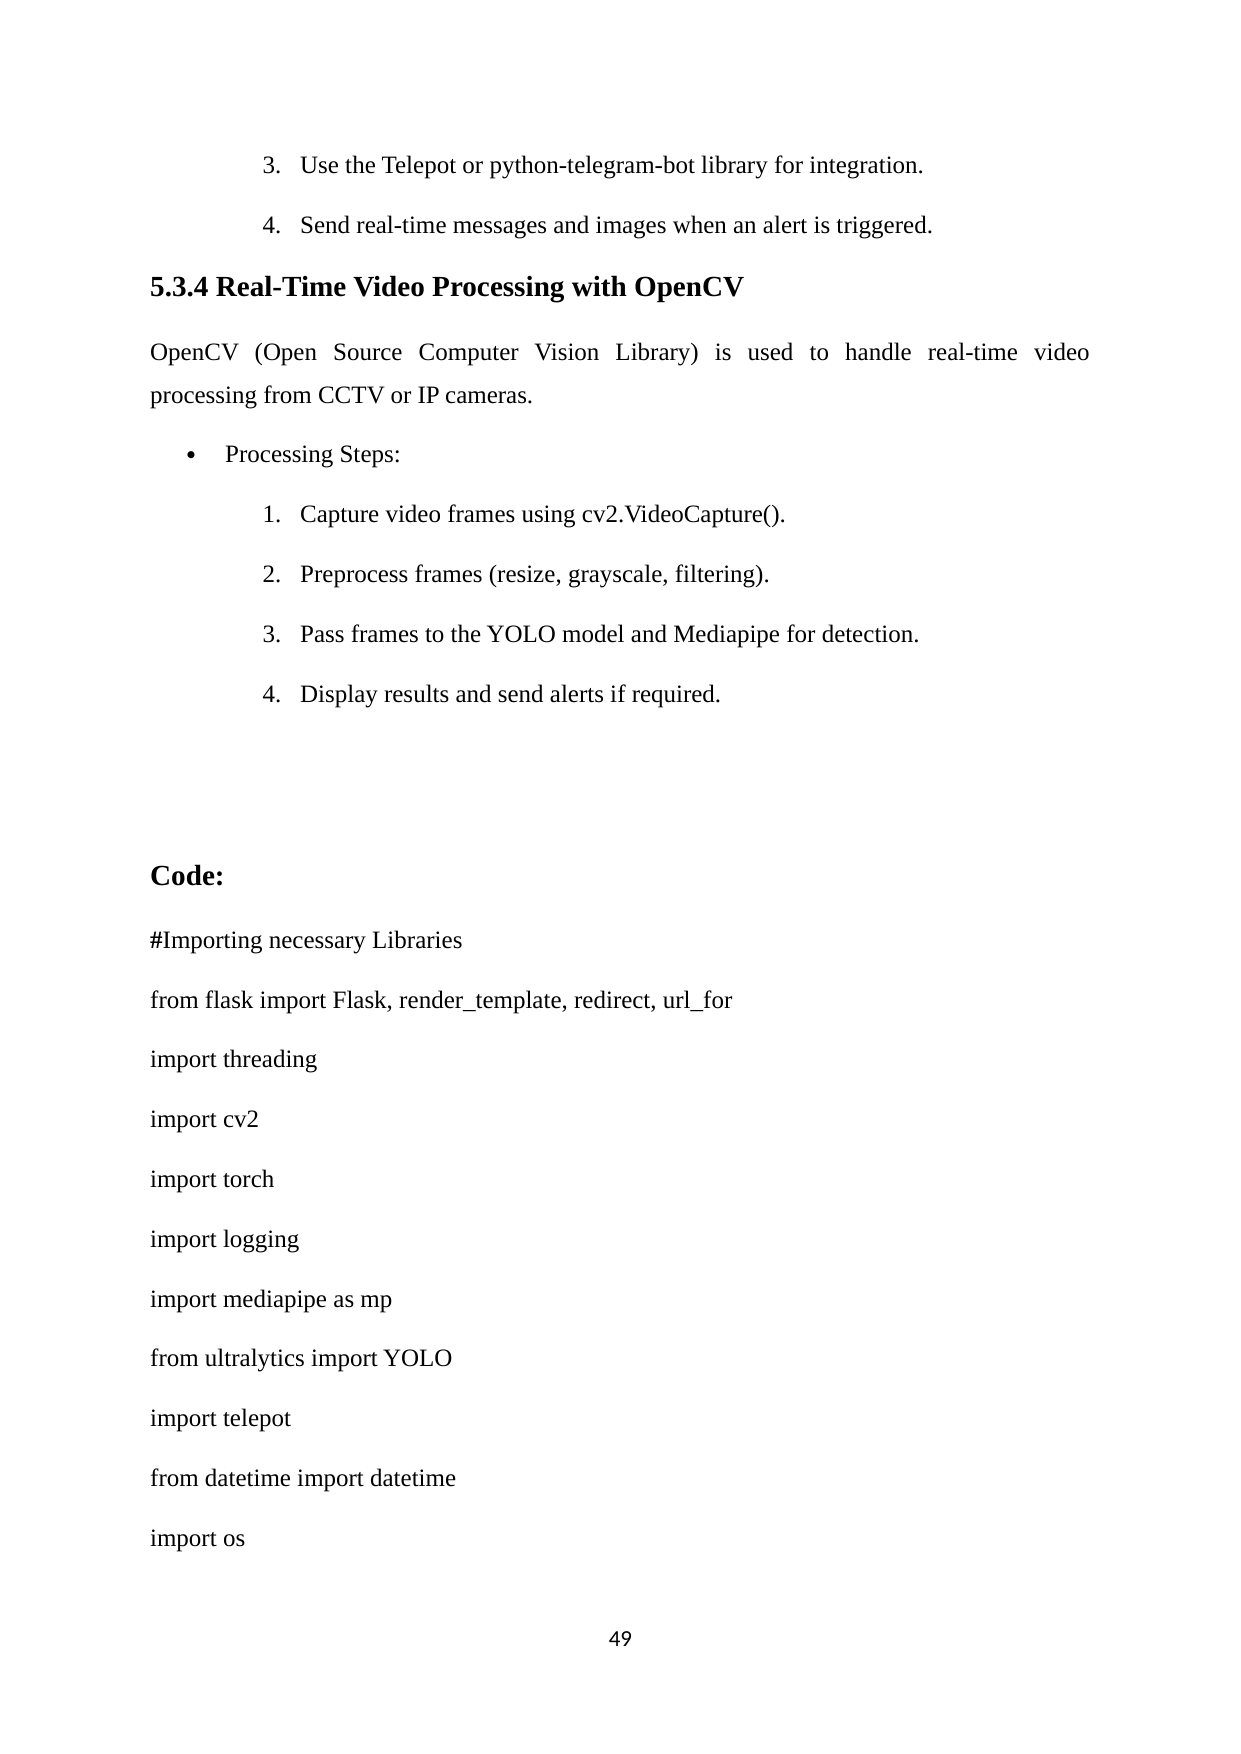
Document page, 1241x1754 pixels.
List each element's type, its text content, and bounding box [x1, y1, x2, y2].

text #Importing necessary Libraries [150, 925, 1090, 954]
text OpenCV (Open Source Computer Vision Library) is used to handle real-time video processing from CCTV or IP cameras. [150, 337, 1090, 408]
list Preprocess frames (resize, grayscale, filtering). [262, 559, 1090, 588]
text import threading [150, 1044, 1090, 1073]
text Code: [150, 858, 1090, 892]
list Processing Steps: [187, 439, 1090, 468]
list Use the Telepot or python-telegram-bot library for integration. [262, 150, 1090, 179]
text import logging [150, 1224, 1090, 1253]
text import telepot [150, 1403, 1090, 1432]
list Display results and send alerts if required. [262, 679, 1090, 707]
text import torch [150, 1164, 1090, 1193]
list Pass frames to the YOLO model and Mediapipe for detection. [262, 619, 1090, 648]
text from ultralytics import YOLO [150, 1343, 1090, 1372]
list Send real-time messages and images when an alert is triggered. [262, 210, 1090, 238]
text from flask import Flask, render_template, redirect, url_for [150, 985, 1090, 1013]
text import os [150, 1523, 1090, 1552]
text import mediapipe as mp [150, 1284, 1090, 1312]
list Capture video frames using cv2.VideoCapture(). [262, 499, 1090, 528]
text from datetime import datetime [150, 1463, 1090, 1492]
text 5.3.4 Real-Time Video Processing with OpenCV [150, 269, 1090, 303]
text import cv2 [150, 1104, 1090, 1133]
